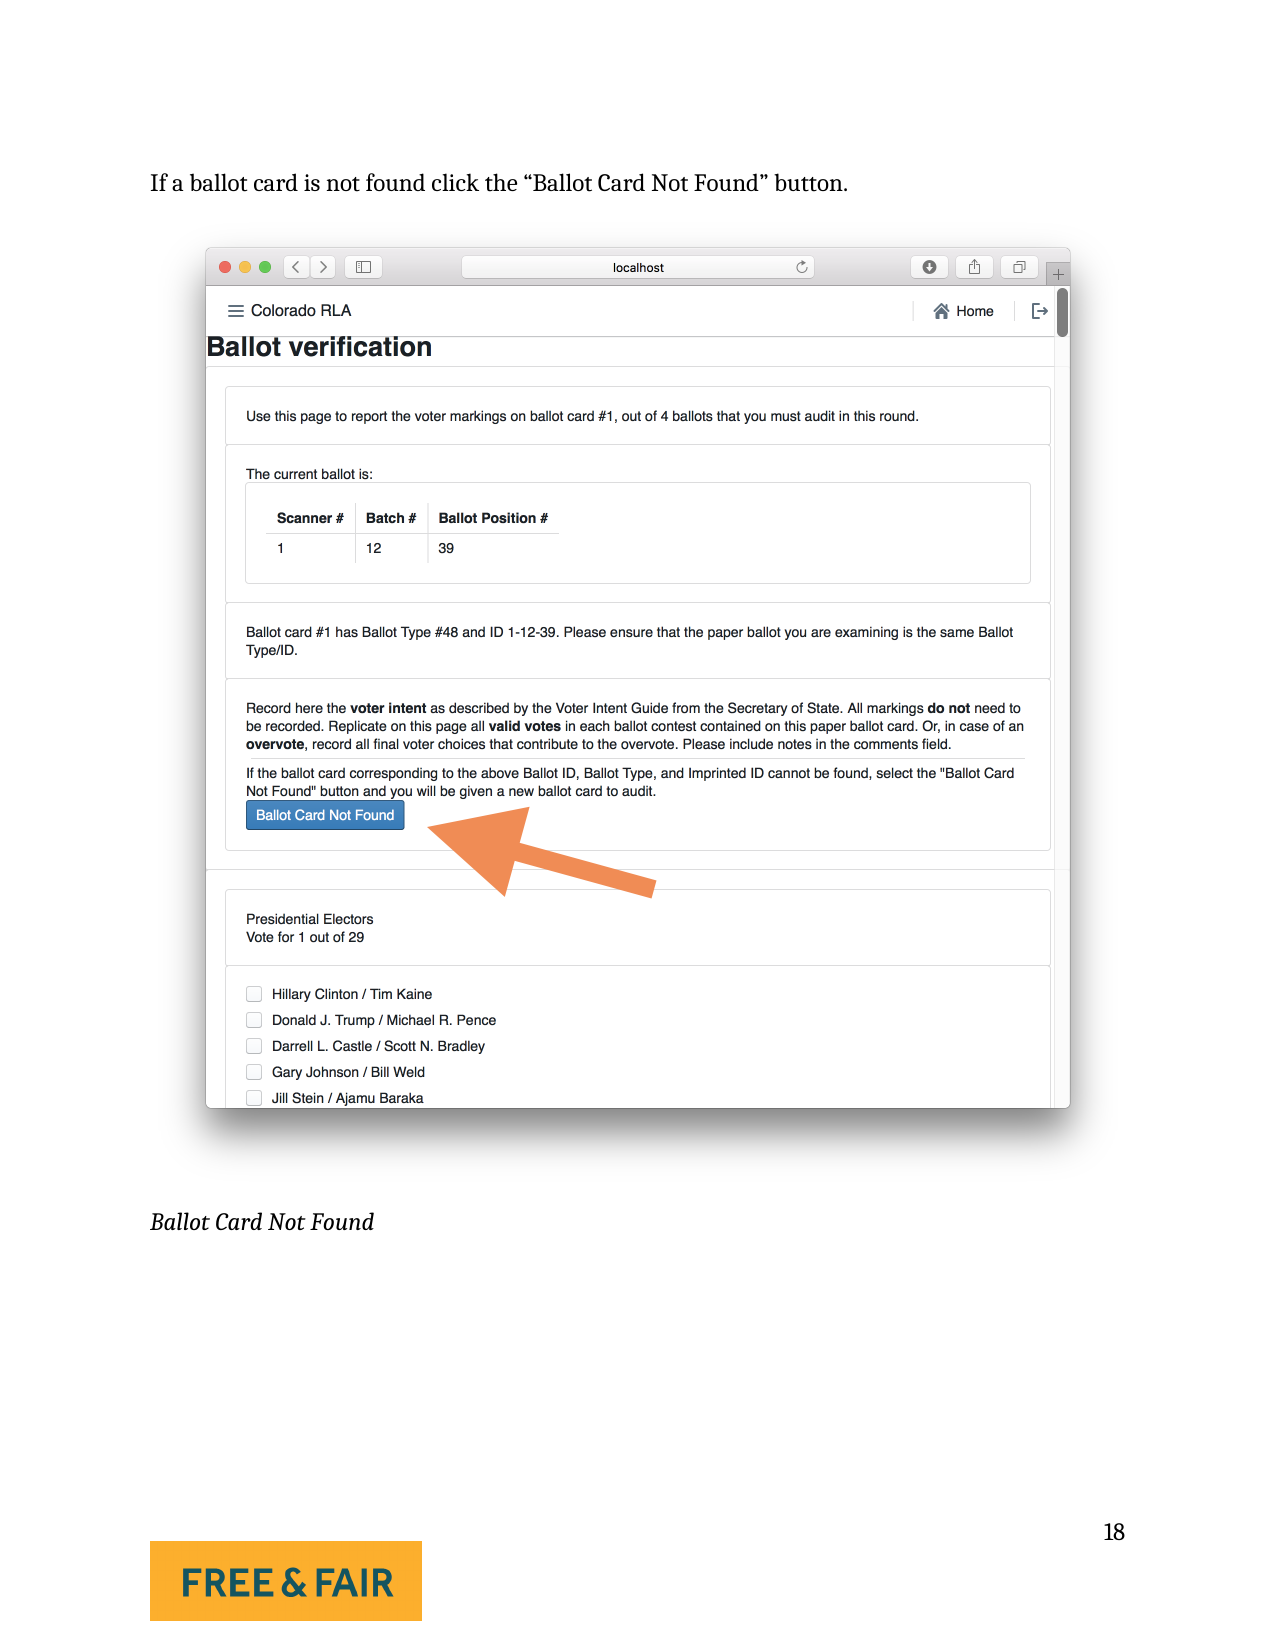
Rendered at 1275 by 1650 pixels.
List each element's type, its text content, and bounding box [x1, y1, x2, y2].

text If a ballot card is not found click the “Ballot Card Not Found” button. [150, 169, 1125, 197]
text Ballot Card Not Found [150, 1208, 1125, 1237]
picture [150, 1541, 422, 1621]
picture [150, 216, 1125, 1188]
